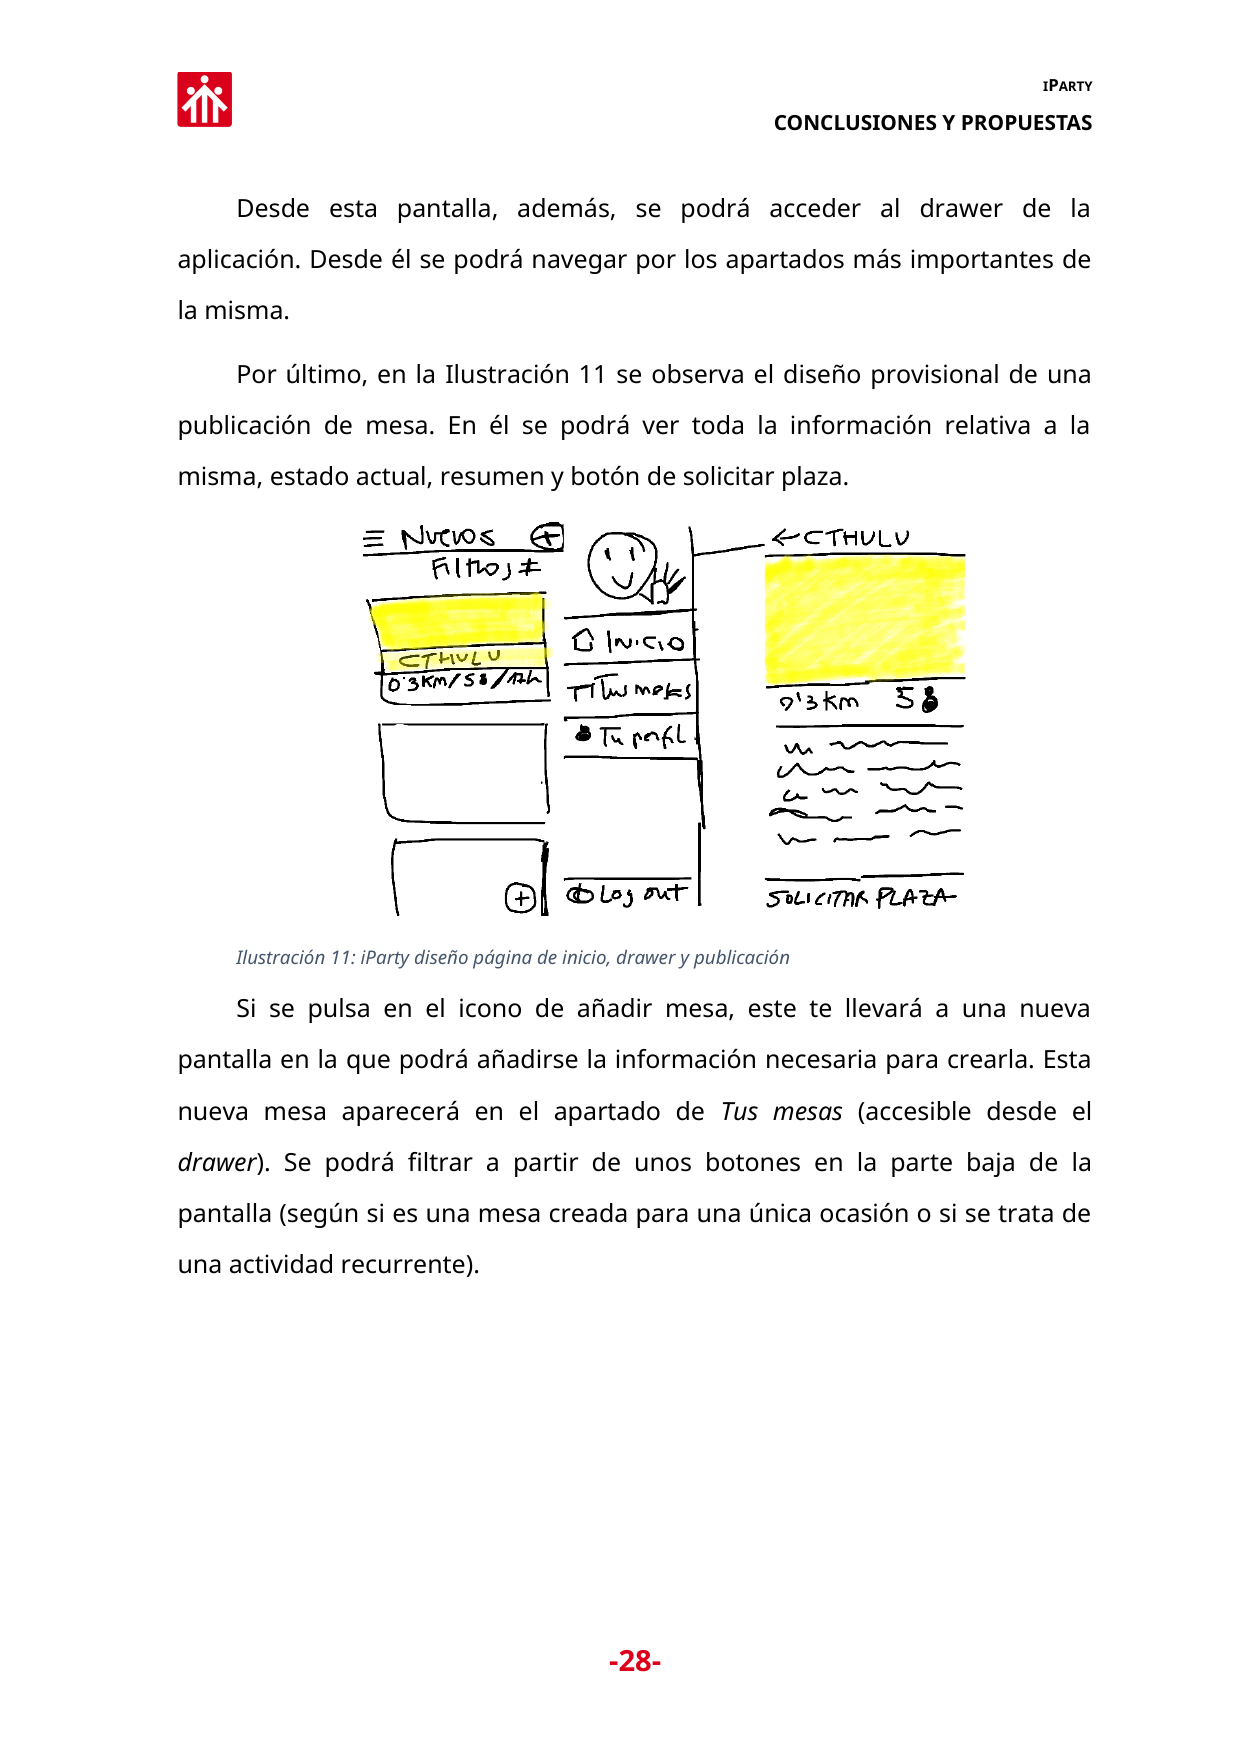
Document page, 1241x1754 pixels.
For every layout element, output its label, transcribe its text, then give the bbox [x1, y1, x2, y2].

text Por último, en la Ilustración 11 se observa el diseño provisional de una publicación de mesa. En él se podrá ver toda la información relativa a la misma, estado actual, resumen y botón de solicitar plaza. [177, 357, 1092, 493]
picture [363, 522, 966, 916]
text Si se pulsa en el icono de añadir mesa, este te llevará a una nueva pantalla en la que podrá añadirse la información necesaria para crearla. Esta nueva mesa aparecerá en el apartado de Tus mesas (accesible desde el drawer). Se podrá filtrar a partir de unos botones en la parte baja de la pantalla (según si es una mesa creada para una única ocasión o si se trata de una actividad recurrente). [177, 991, 1092, 1280]
text Desde esta pantalla, además, se podrá acceder al drawer de la aplicación. Desde él se podrá navegar por los apartados más importantes de la misma. [177, 191, 1092, 327]
text Ilustración : iParty diseño página de inicio, drawer y publicación [177, 945, 1092, 970]
picture [177, 72, 232, 127]
